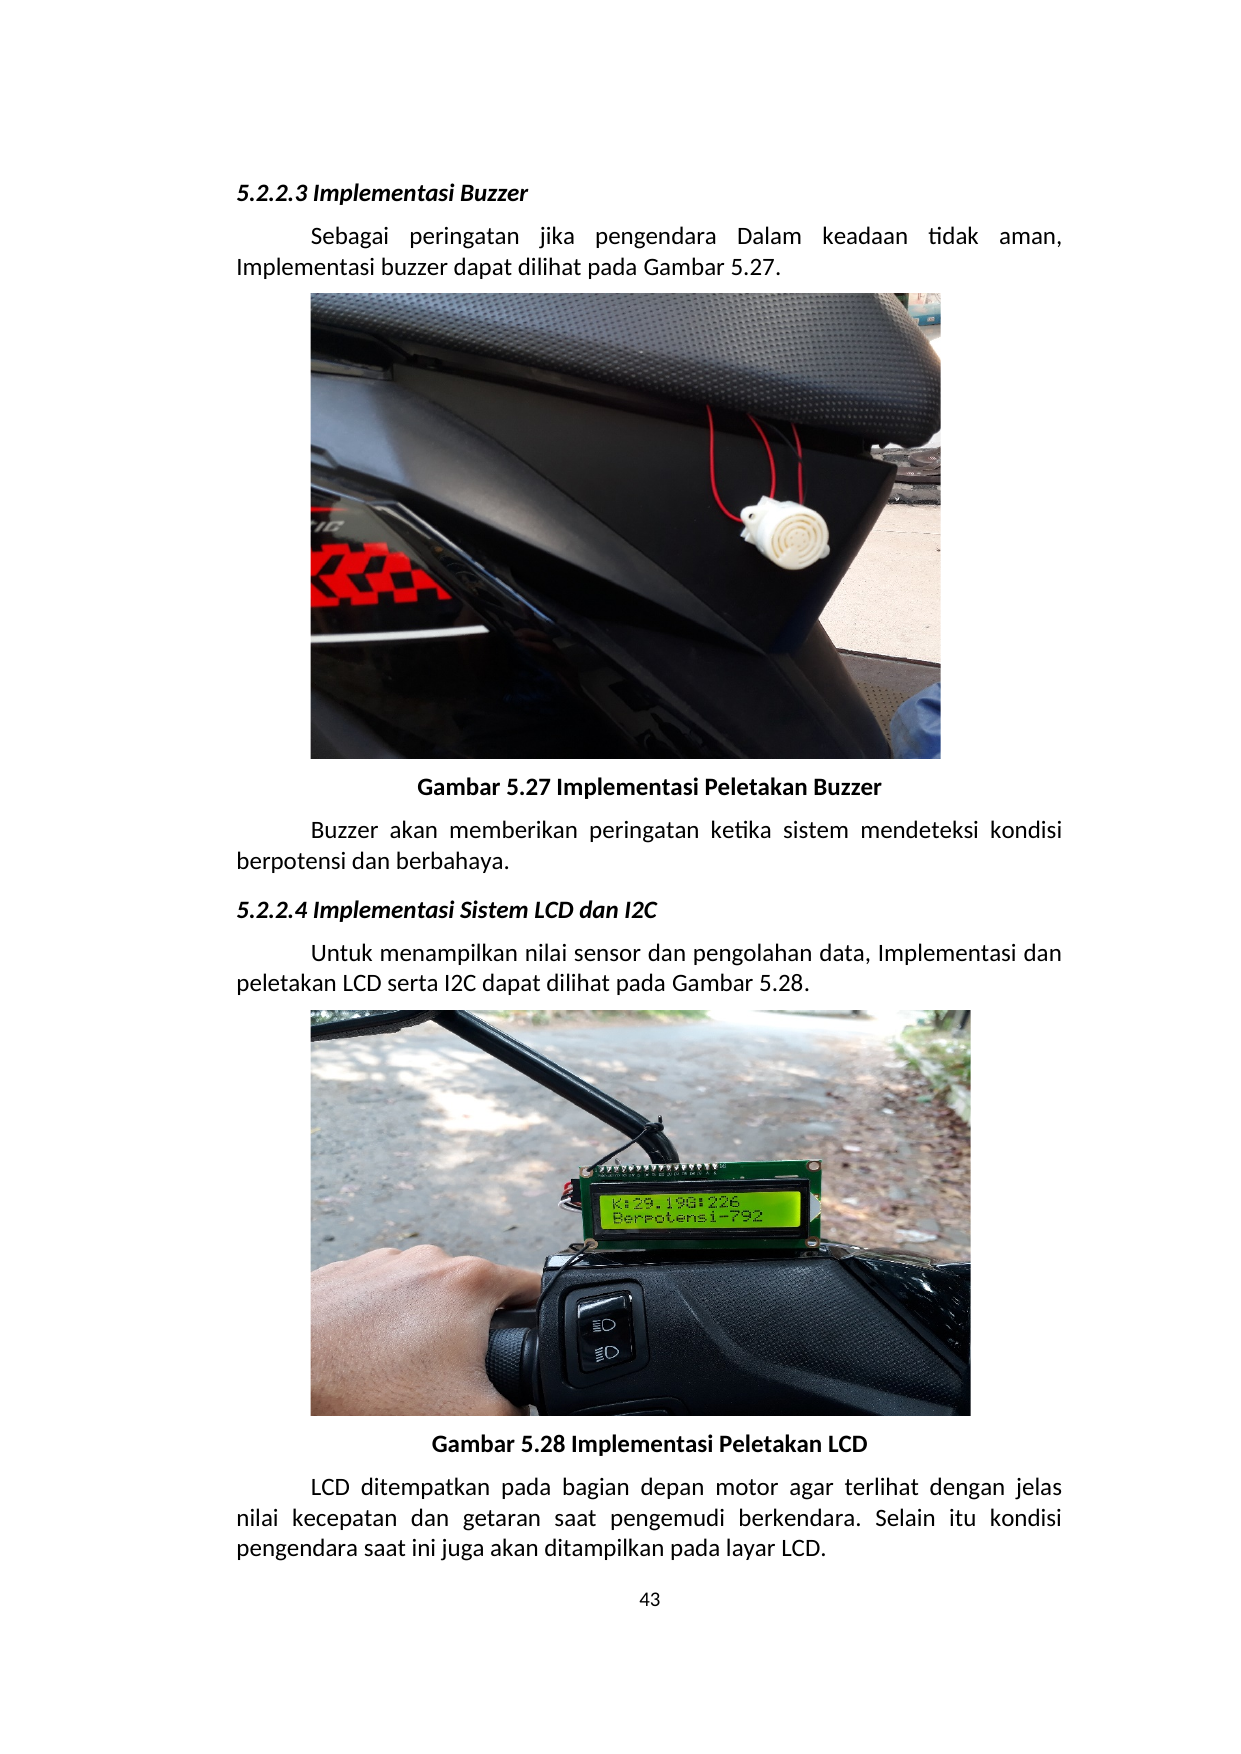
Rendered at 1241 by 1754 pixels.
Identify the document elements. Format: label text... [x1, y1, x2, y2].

picture [310, 1010, 971, 1416]
picture [310, 293, 941, 759]
text Buzzer akan memberikan peringatan ketika sistem mendeteksi kondisi berpotensi dan berbahaya. [236, 814, 1063, 875]
subtitle Implementasi Sistem LCD dan I2C [236, 894, 1063, 924]
subtitle Implementasi Buzzer [236, 177, 1063, 208]
text LCD ditempatkan pada bagian depan motor agar terlihat dengan jelas nilai kecepatan dan getaran saat pengemudi berkendara. Selain itu kondisi pengendara saat ini juga akan ditampilkan pada layar LCD. [236, 1471, 1063, 1563]
